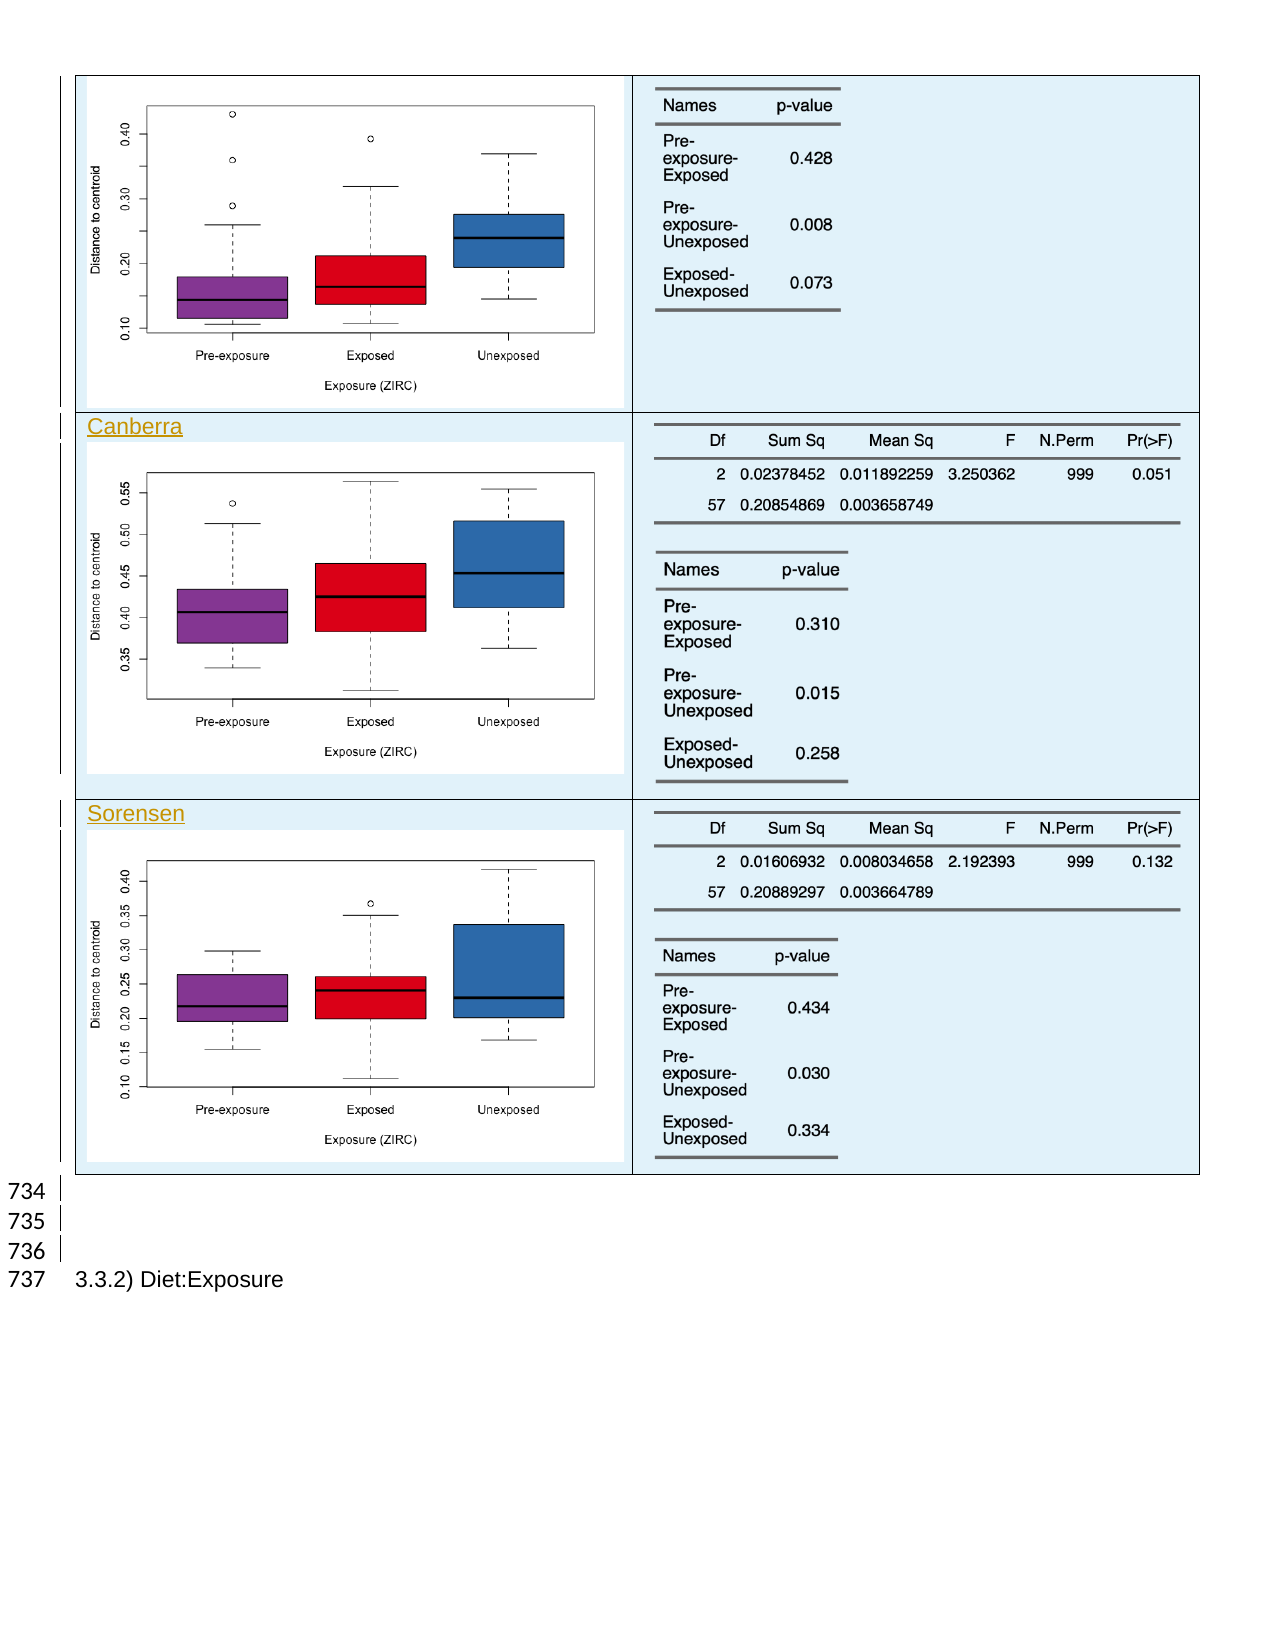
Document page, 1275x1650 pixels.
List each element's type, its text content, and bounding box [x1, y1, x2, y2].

picture [86, 830, 625, 1162]
picture [643, 926, 849, 1170]
picture [643, 538, 860, 795]
text 3.3.2) Diet:Exposure [75, 1266, 1200, 1292]
picture [86, 76, 625, 408]
picture [643, 800, 1191, 922]
picture [643, 412, 1191, 535]
picture [86, 442, 625, 774]
picture [643, 76, 852, 323]
